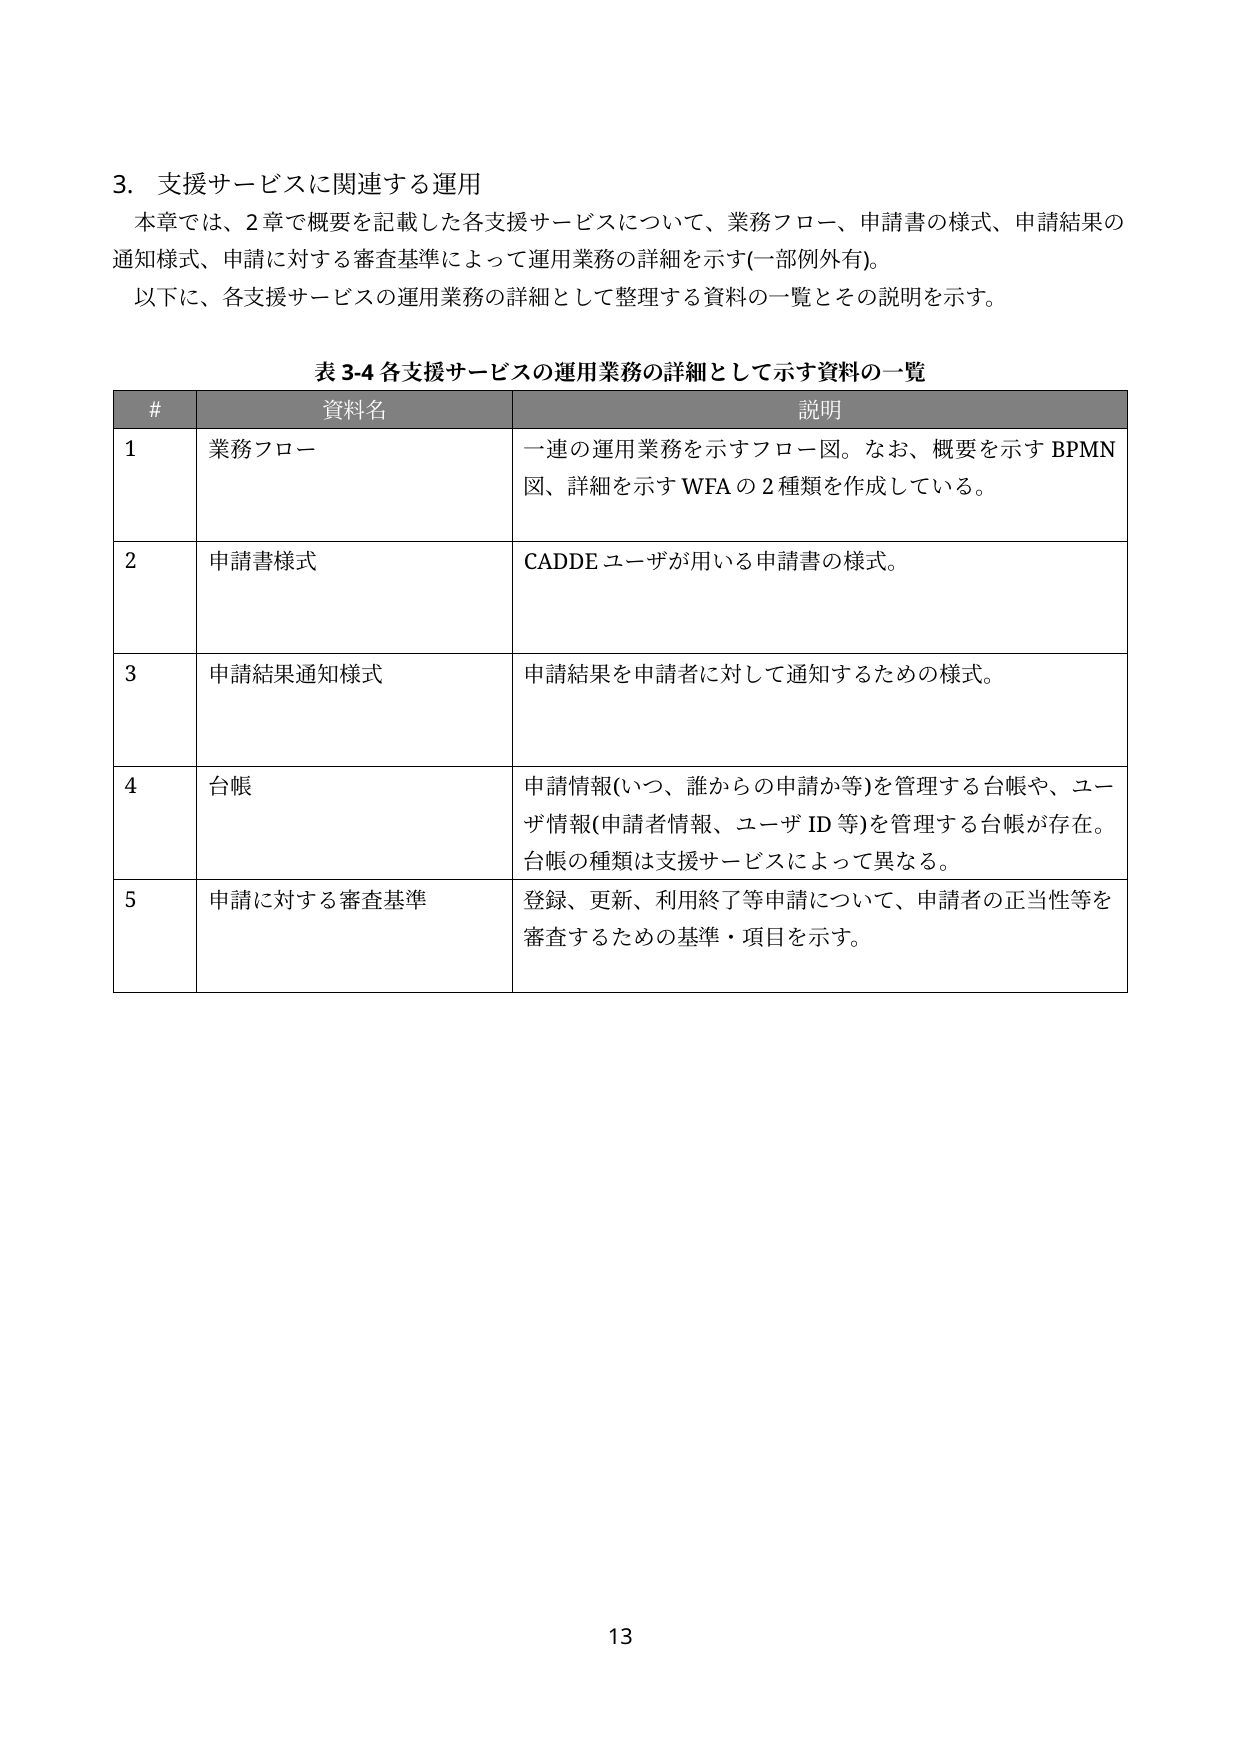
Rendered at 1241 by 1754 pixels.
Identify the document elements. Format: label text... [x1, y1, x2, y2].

table_cell 3 [114, 654, 196, 766]
table_header 資料名 [197, 391, 512, 428]
table_cell 申請結果を申請者に対して通知するための様式。 [513, 654, 1127, 766]
table_cell 2 [114, 542, 196, 653]
table_header # [114, 391, 196, 428]
table_cell 5 [114, 880, 196, 992]
text 本章では、2章で概要を記載した各支援サービスについて、業務フロー、申請書の様式、申請結果の通知様式、申請に対する審査基準によって運用業務の詳細を示す(一部例外有)。 [112, 202, 1128, 277]
table_cell 業務フロー [197, 429, 512, 541]
subtitle 支援サービスに関連する運用 [112, 164, 1128, 202]
table_cell 申請結果通知様式 [197, 654, 512, 766]
table_cell 台帳 [197, 767, 512, 879]
table_cell 一連の運用業務を示すフロー図。なお、概要を示すBPMN図、詳細を示すWFAの2種類を作成している。 [513, 429, 1127, 541]
table_cell 4 [114, 767, 196, 879]
table_cell 1 [114, 429, 196, 541]
text 以下に、各支援サービスの運用業務の詳細として整理する資料の一覧とその説明を示す。 [112, 277, 1128, 314]
table_header 説明 [513, 391, 1127, 428]
table_cell CADDEユーザが用いる申請書の様式。 [513, 542, 1127, 653]
table_cell 申請情報(いつ、誰からの申請か等)を管理する台帳や、ユーザ情報(申請者情報、ユーザID等)を管理する台帳が存在。台帳の種類は支援サービスによって異なる。 [513, 767, 1127, 879]
table_cell 登録、更新、利用終了等申請について、申請者の正当性等を審査するための基準・項目を示す。 [513, 880, 1127, 992]
table_cell 申請書様式 [197, 542, 512, 653]
table_cell 申請に対する審査基準 [197, 880, 512, 992]
